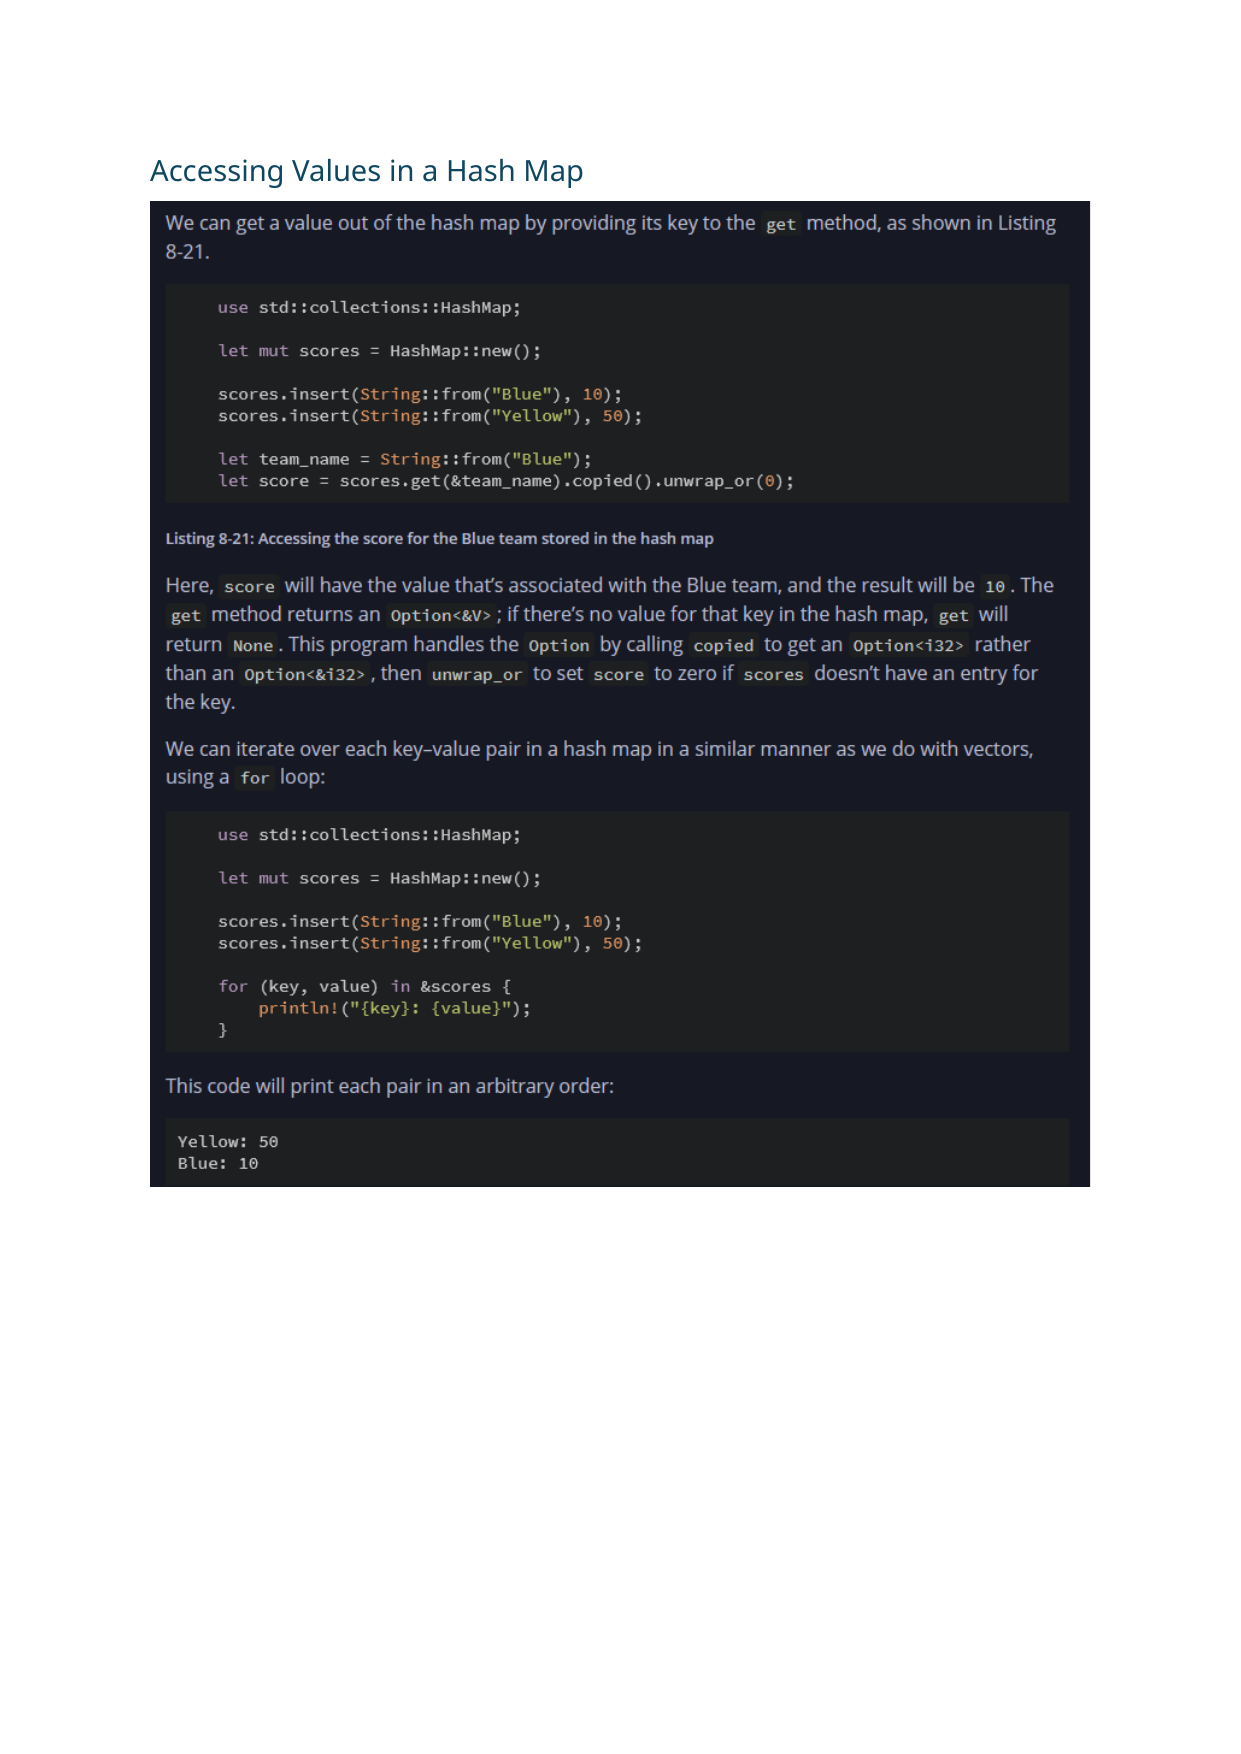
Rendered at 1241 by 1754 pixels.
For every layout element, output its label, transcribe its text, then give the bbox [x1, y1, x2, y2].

picture [150, 201, 1091, 1187]
subtitle Accessing Values in a Hash Map [150, 150, 1090, 190]
